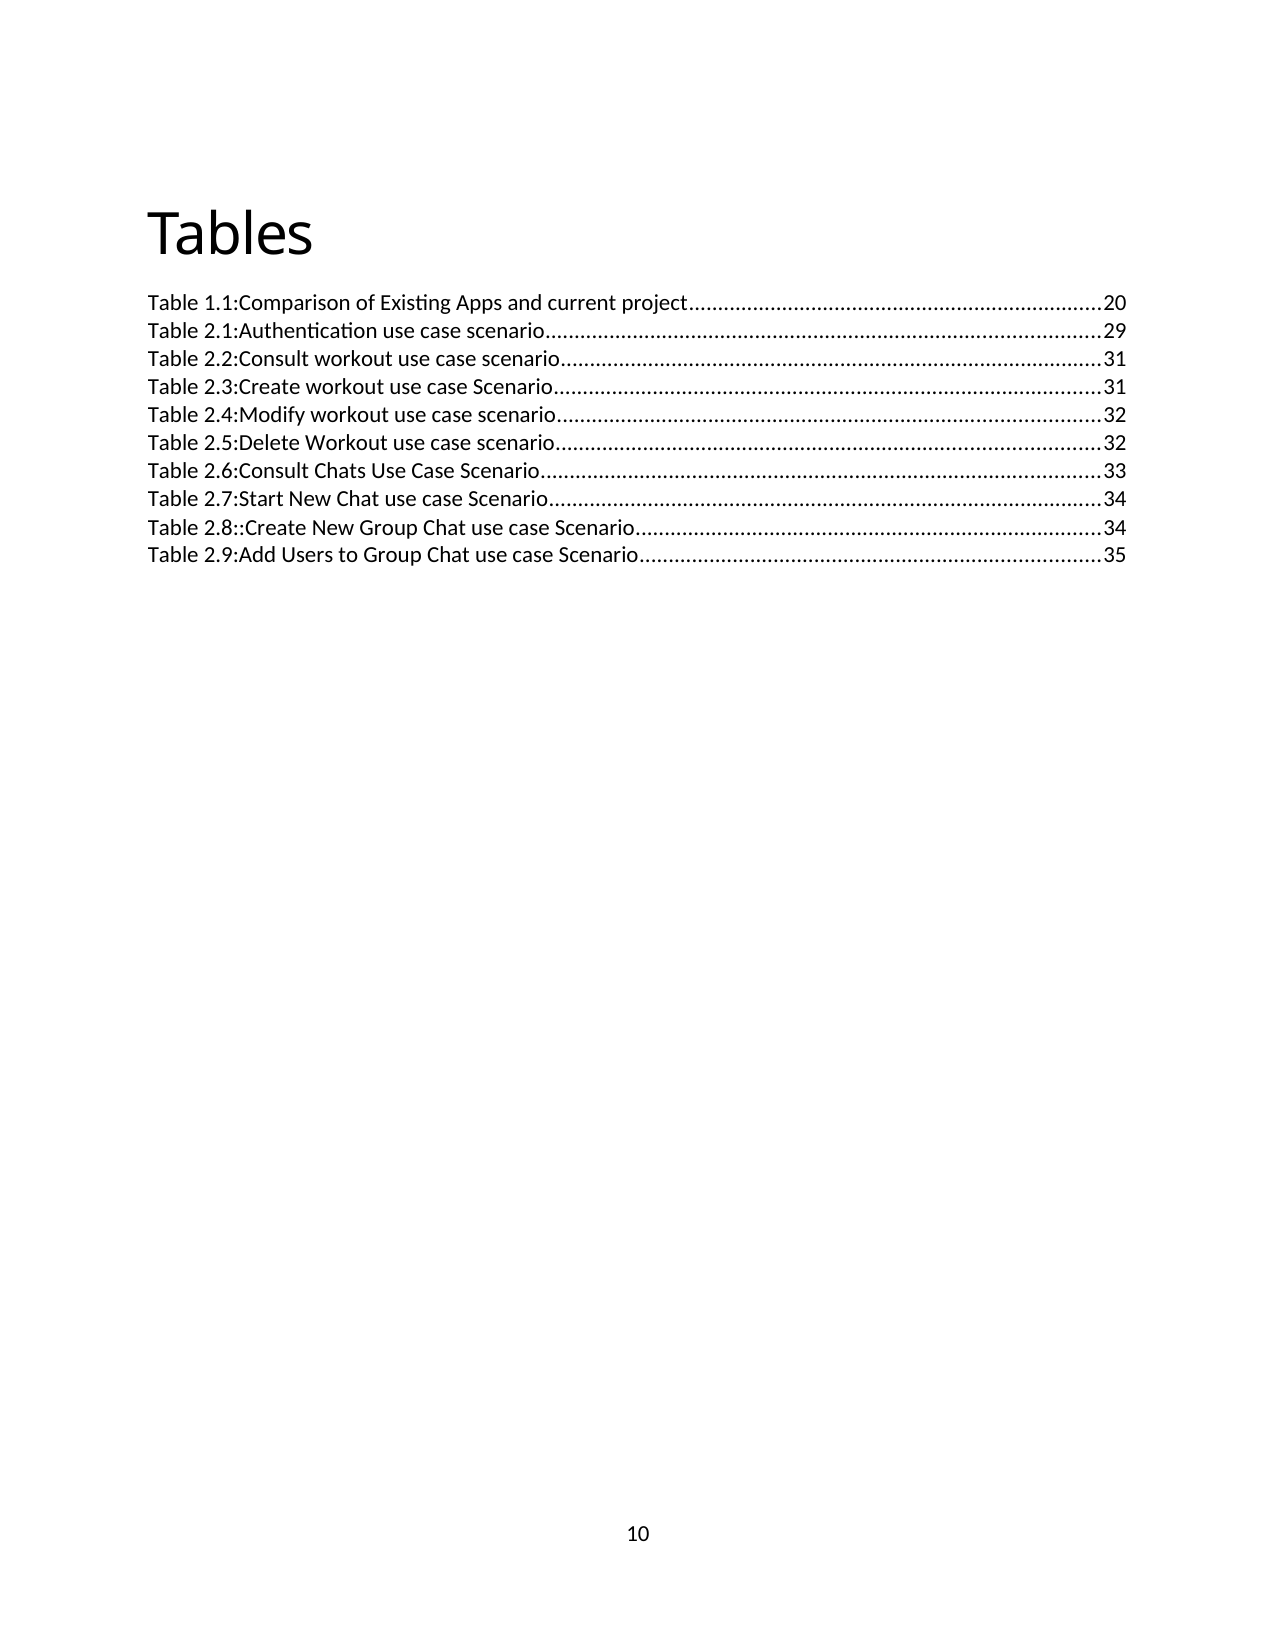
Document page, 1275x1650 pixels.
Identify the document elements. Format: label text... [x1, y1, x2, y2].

text Table ‎2.9:Add Users to Group Chat use case Scenario 35 [148, 541, 1127, 569]
text Table ‎2.4:Modify workout use case scenario 32 [148, 401, 1127, 428]
text Table ‎2.3:Create workout use case Scenario 31 [148, 372, 1127, 401]
text Table ‎2.7:Start New Chat use case Scenario 34 [148, 484, 1127, 513]
text Tables [148, 192, 1127, 272]
text Table ‎2.1:Authentication use case scenario 29 [148, 316, 1127, 344]
text Table ‎1.1:Comparison of Existing Apps and current project 20 [148, 288, 1127, 316]
text Table ‎2.5:Delete Workout use case scenario 32 [148, 428, 1127, 457]
text Table ‎2.8::Create New Group Chat use case Scenario 34 [148, 513, 1127, 541]
text Table ‎2.2:Consult workout use case scenario 31 [148, 344, 1127, 372]
text Table ‎2.6:Consult Chats Use Case Scenario 33 [148, 457, 1127, 484]
